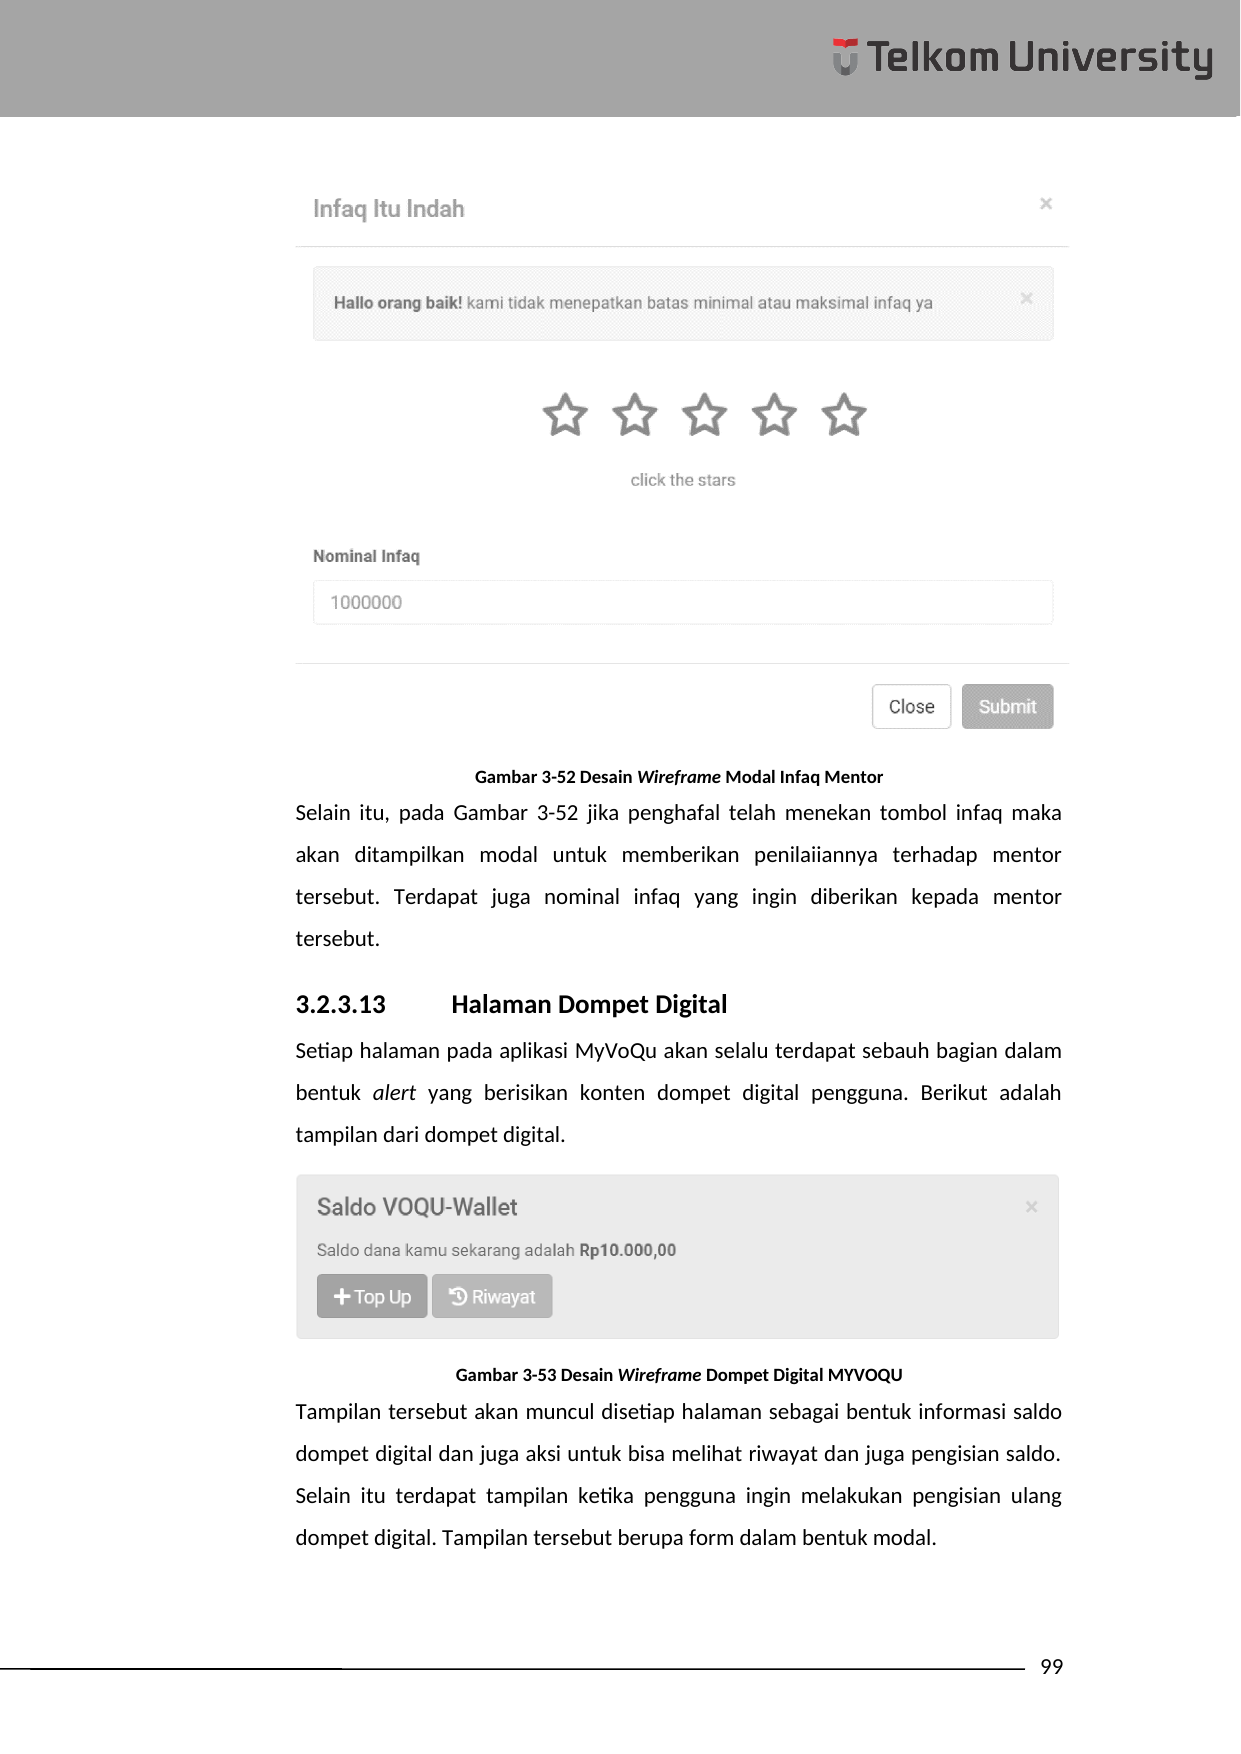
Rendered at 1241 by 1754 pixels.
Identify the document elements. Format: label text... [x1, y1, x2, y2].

text Setiap halaman pada aplikasi MyVoQu akan selalu terdapat sebauh bagian dalam bentuk alert yang berisikan konten dompet digital pengguna. Berikut adalah tampilan dari dompet digital. [295, 1037, 1063, 1148]
picture [295, 1172, 1062, 1340]
picture [833, 38, 1213, 80]
text Tampilan tersebut akan muncul disetiap halaman sebagai bentuk informasi saldo dompet digital dan juga aksi untuk bisa melihat riwayat dan juga pengisian saldo. Selain itu terdapat tampilan ketika pengguna ingin melakukan pengisian ulang dompet digital. Tampilan tersebut berupa form dalam bentuk modal. [295, 1397, 1063, 1551]
subtitle Halaman Dompet Digital [295, 987, 1063, 1020]
picture [295, 177, 1070, 741]
